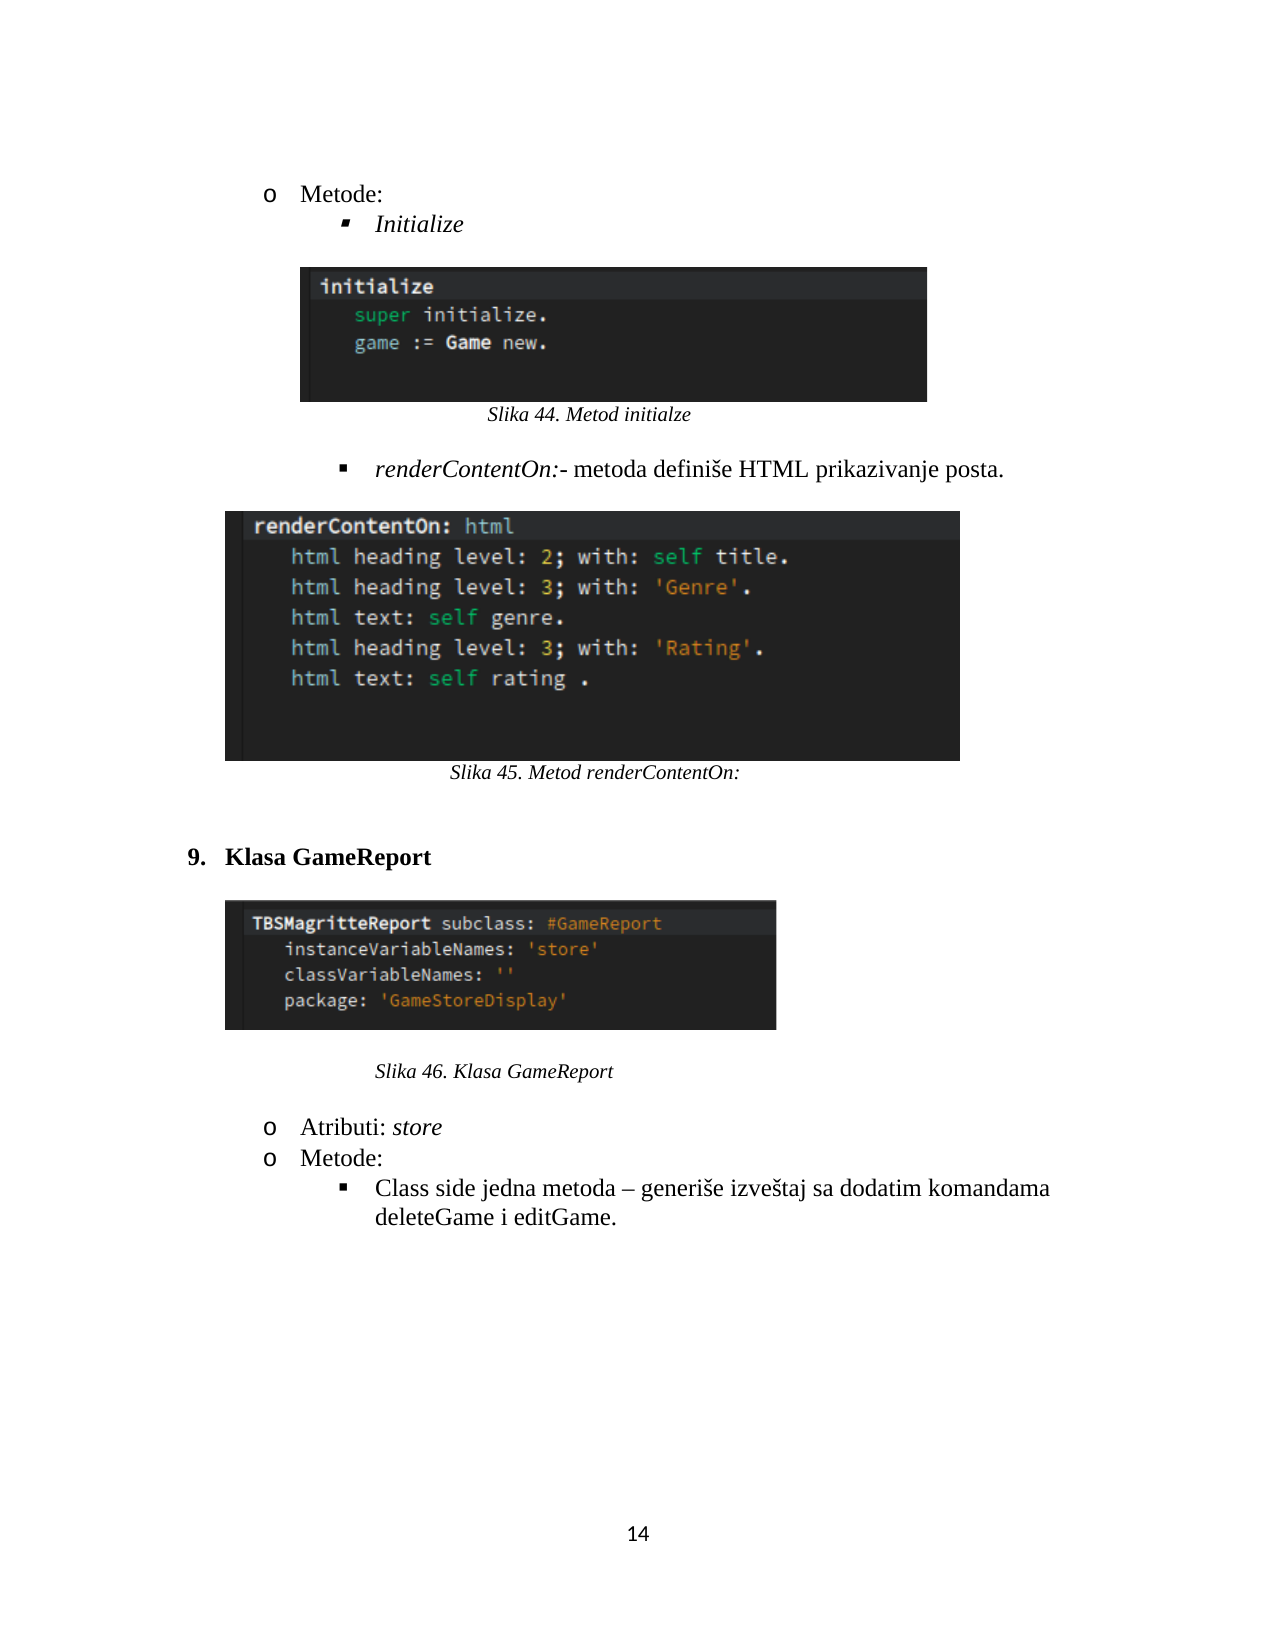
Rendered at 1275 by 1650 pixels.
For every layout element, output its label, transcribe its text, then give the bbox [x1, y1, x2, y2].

list Slika 45. Metod renderContentOn: [450, 760, 1125, 784]
picture [225, 900, 777, 1030]
list Metode: [262, 179, 1125, 209]
picture [300, 267, 928, 402]
list renderContentOn:- metoda definiše HTML prikazivanje posta. [337, 454, 1125, 483]
list Initialize [337, 209, 1125, 238]
list Metode: [262, 1143, 1125, 1173]
list Atributi: store [262, 1112, 1125, 1143]
list Slika 46. Klasa GameReport [375, 1059, 1125, 1083]
picture [225, 511, 960, 761]
list Class side jedna metoda – generiše izveštaj sa dodatim komandama deleteGame i editGame. [337, 1173, 1125, 1231]
list Slika 44. Metod initialze [487, 401, 1125, 426]
list Klasa GameReport [187, 842, 1125, 871]
